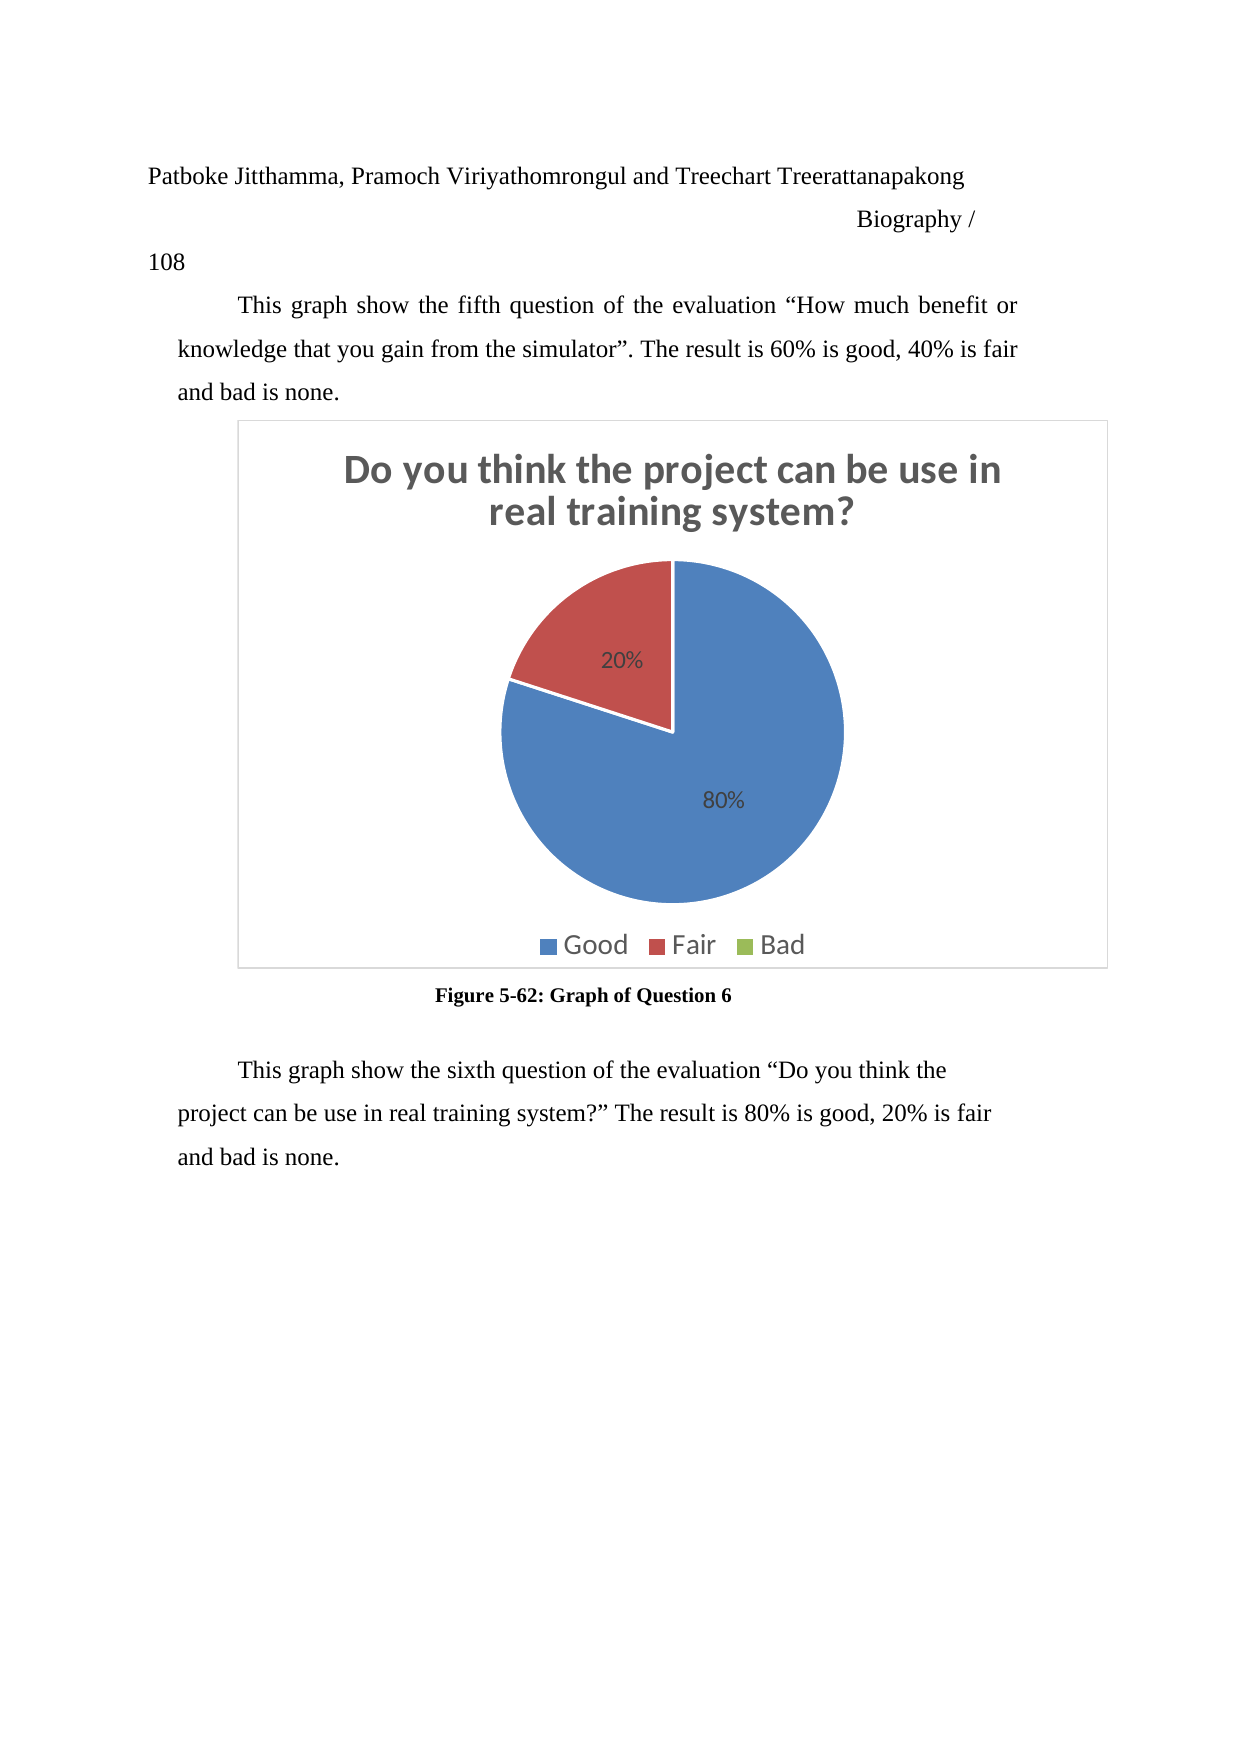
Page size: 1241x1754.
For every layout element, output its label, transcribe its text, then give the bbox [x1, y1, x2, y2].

text This graph show the fifth question of the evaluation “How much benefit or knowledge that you gain from the simulator”. The result is 60% is good, 40% is fair and bad is none. [177, 291, 1019, 406]
text This graph show the sixth question of the evaluation “Do you think the project can be use in real training system?” The result is 80% is good, 20% is fair and bad is none. [177, 1055, 1019, 1170]
